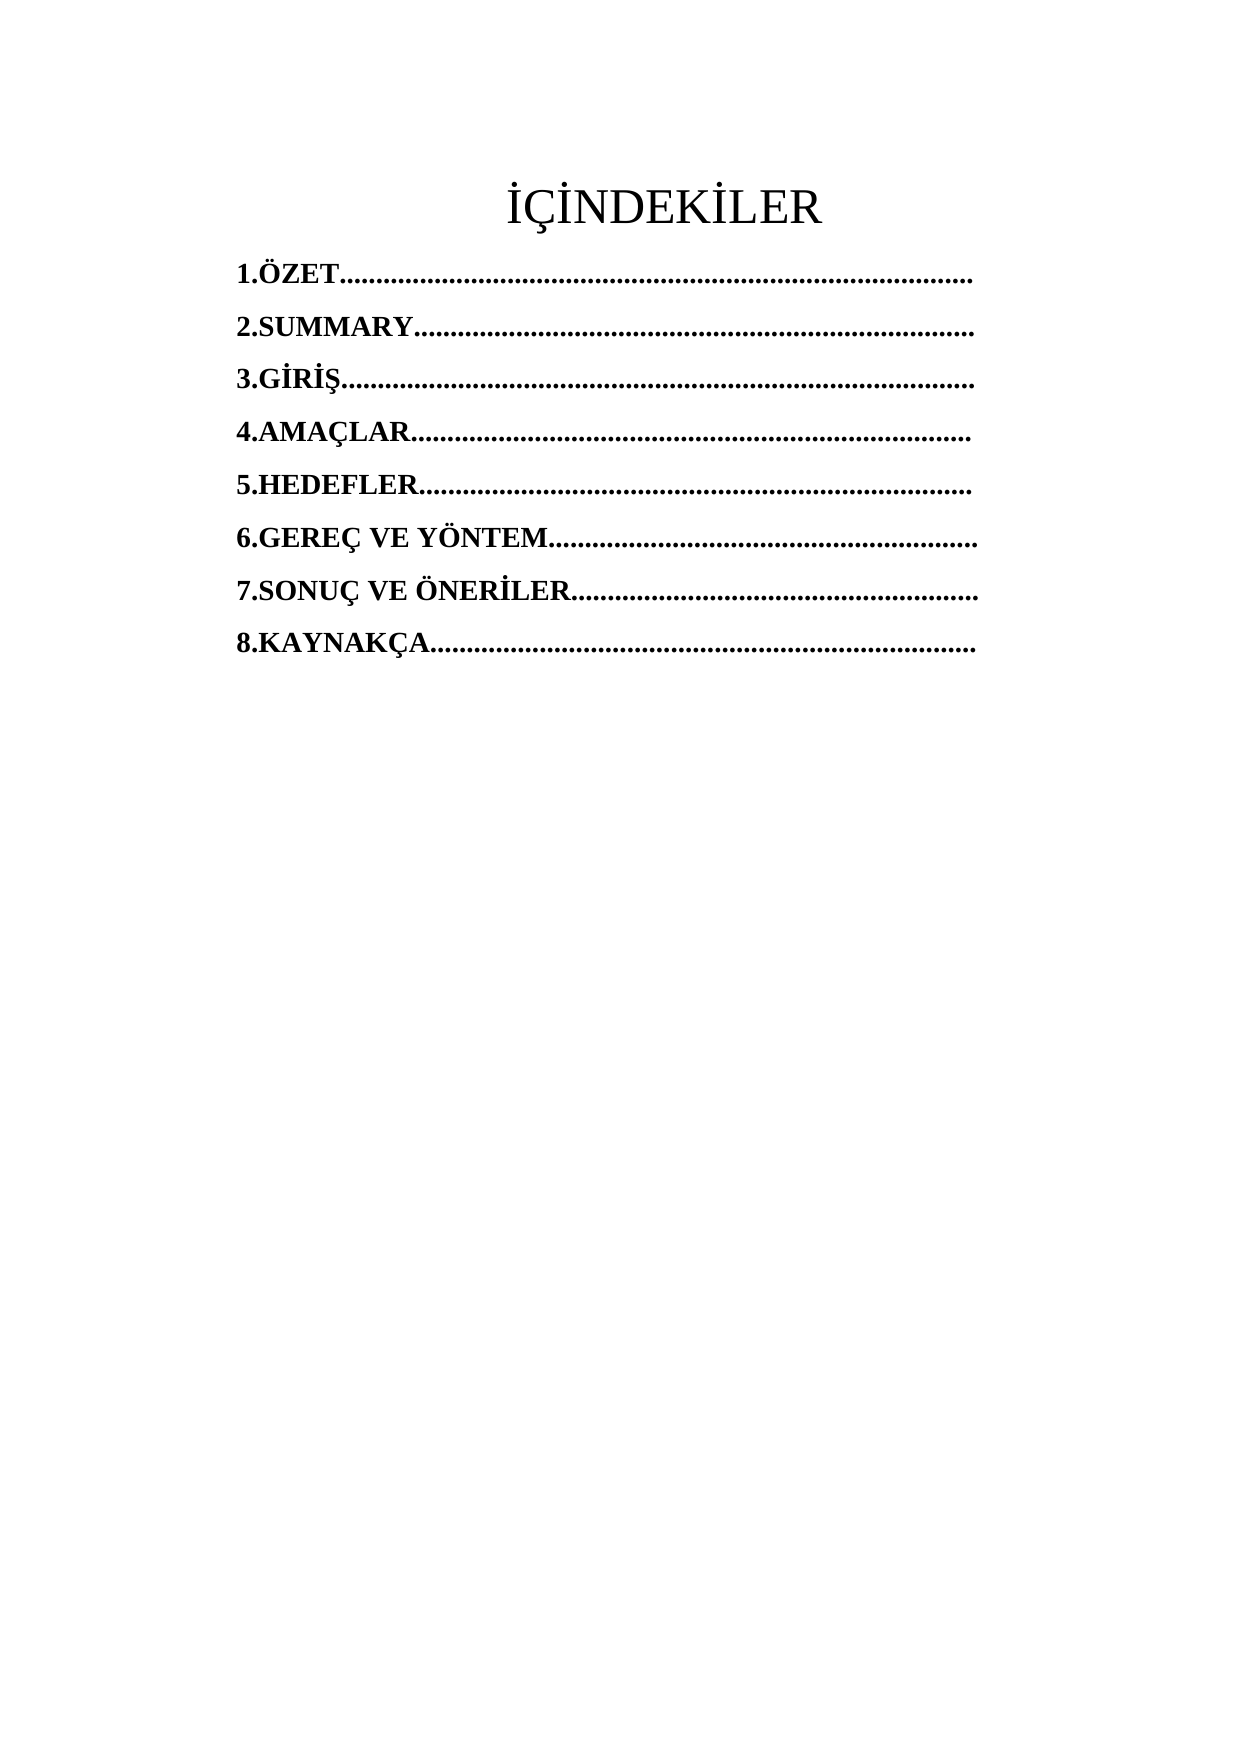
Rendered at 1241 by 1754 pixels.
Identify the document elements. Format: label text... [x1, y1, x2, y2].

text 7.SONUÇ VE ÖNERİLER........................................................ [236, 573, 1093, 606]
text 1.ÖZET....................................................................................... [236, 256, 1093, 289]
text 2.SUMMARY............................................................................. [236, 309, 1093, 342]
text 5.HEDEFLER............................................................................ [236, 467, 1093, 501]
text 8.KAYNAKÇA........................................................................... [236, 626, 1093, 659]
text 6.GEREÇ VE YÖNTEM........................................................... [236, 520, 1093, 553]
text 4.AMAÇLAR............................................................................. [236, 414, 1093, 448]
text İÇİNDEKİLER [236, 177, 1093, 235]
text 3.GİRİŞ....................................................................................... [236, 362, 1093, 395]
